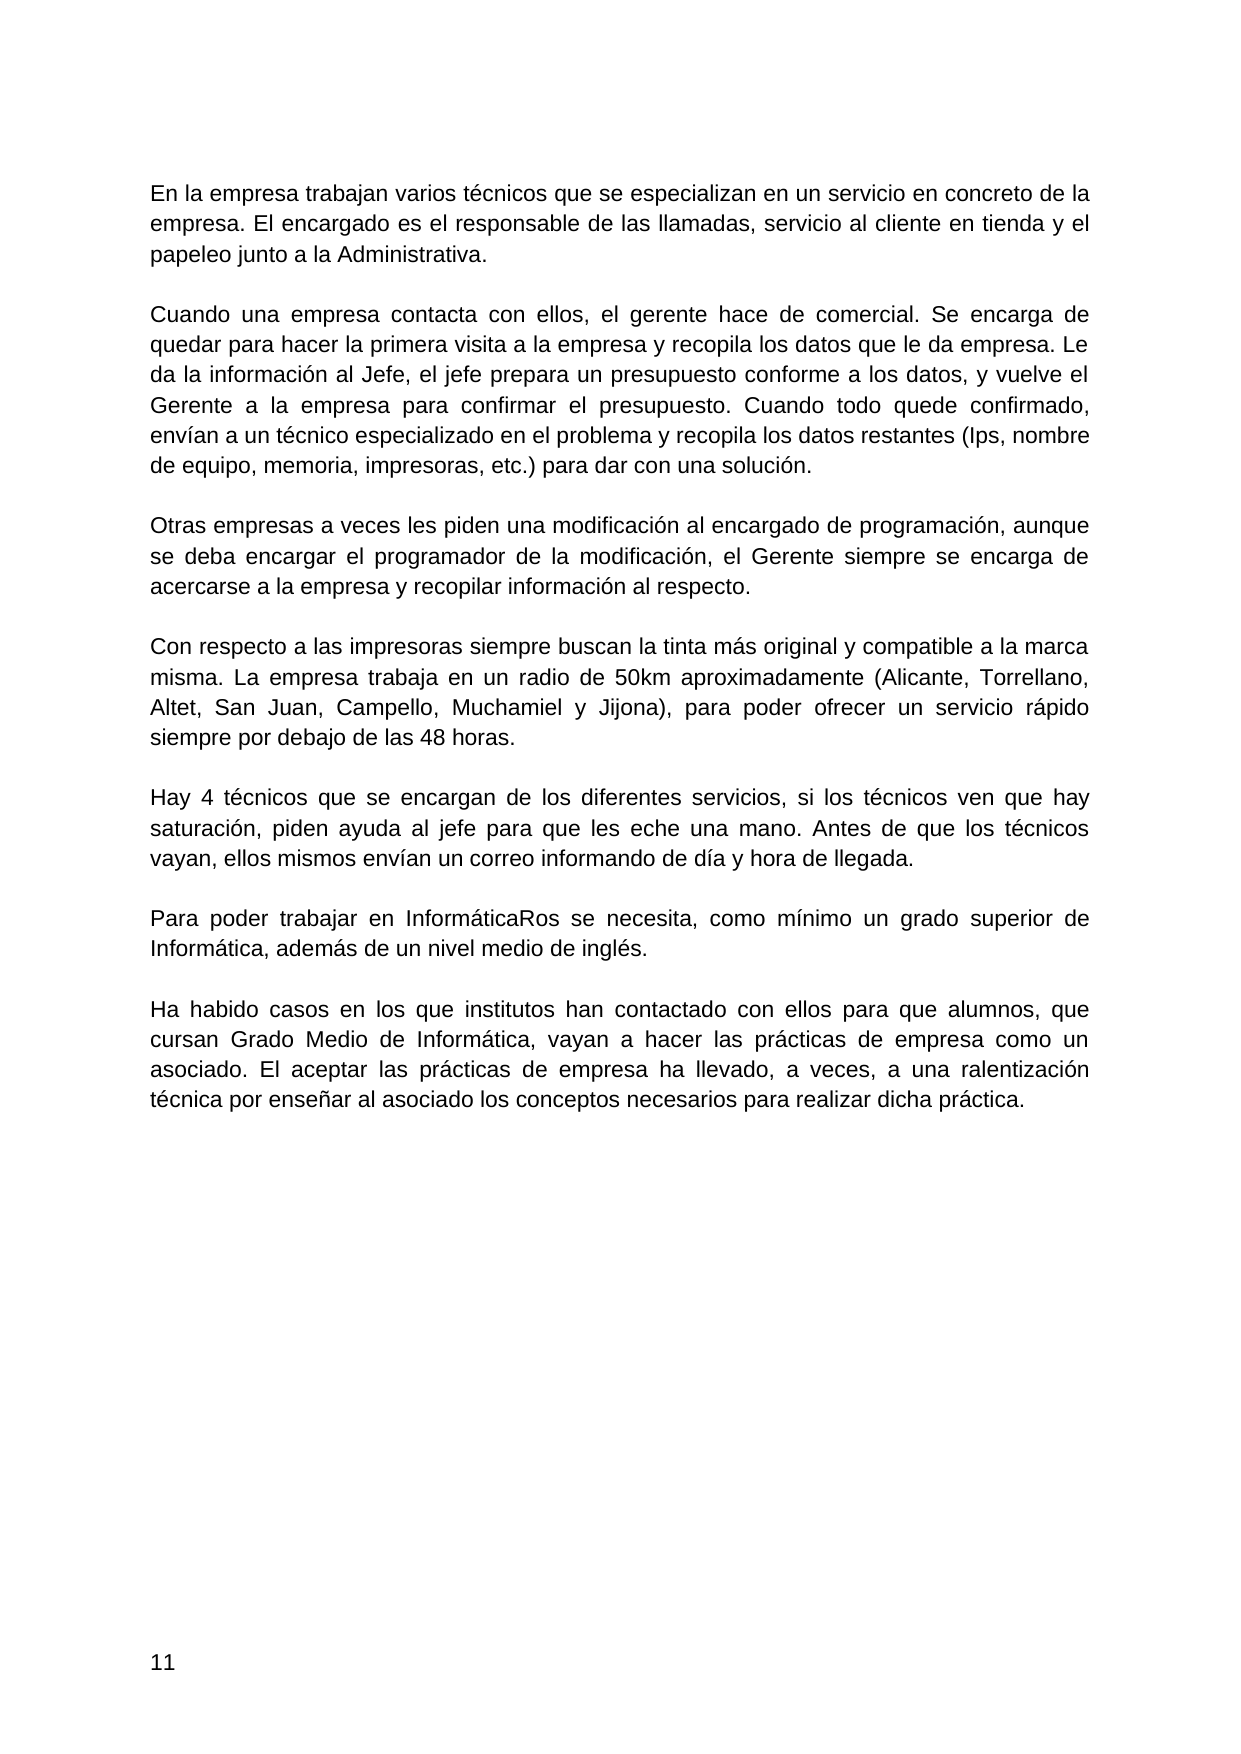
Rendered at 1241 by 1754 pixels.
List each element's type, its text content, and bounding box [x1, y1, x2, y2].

text Cuando una empresa contacta con ellos, el gerente hace de comercial. Se encarga de quedar para hacer la primera visita a la empresa y recopila los datos que le da empresa. Le da la información al Jefe, el jefe prepara un presupuesto conforme a los datos, y vuelve el Gerente a la empresa para confirmar el presupuesto. Cuando todo quede confirmado, envían a un técnico especializado en el problema y recopila los datos restantes (Ips, nombre de equipo, memoria, impresoras, etc.) para dar con una solución. [150, 301, 1090, 478]
text En la empresa trabajan varios técnicos que se especializan en un servicio en concreto de la empresa. El encargado es el responsable de las llamadas, servicio al cliente en tienda y el papeleo junto a la Administrativa. [150, 180, 1090, 267]
text Con respecto a las impresoras siempre buscan la tinta más original y compatible a la marca misma. La empresa trabaja en un radio de 50km aproximadamente (Alicante, Torrellano, Altet, San Juan, Campello, Muchamiel y Jijona), para poder ofrecer un servicio rápido siempre por debajo de las 48 horas. [150, 633, 1090, 750]
text Ha habido casos en los que institutos han contactado con ellos para que alumnos, que cursan Grado Medio de Informática, vayan a hacer las prácticas de empresa como un asociado. El aceptar las prácticas de empresa ha llevado, a veces, a una ralentización técnica por enseñar al asociado los conceptos necesarios para realizar dicha práctica. [150, 996, 1090, 1113]
text Otras empresas a veces les piden una modificación al encargado de programación, aunque se deba encargar el programador de la modificación, el Gerente siempre se encarga de acercarse a la empresa y recopilar información al respecto. [150, 512, 1090, 599]
text Hay 4 técnicos que se encargan de los diferentes servicios, si los técnicos ven que hay saturación, piden ayuda al jefe para que les eche una mano. Antes de que los técnicos vayan, ellos mismos envían un correo informando de día y hora de llegada. [150, 784, 1090, 871]
text Para poder trabajar en InformáticaRos se necesita, como mínimo un grado superior de Informática, además de un nivel medio de inglés. [150, 905, 1090, 962]
